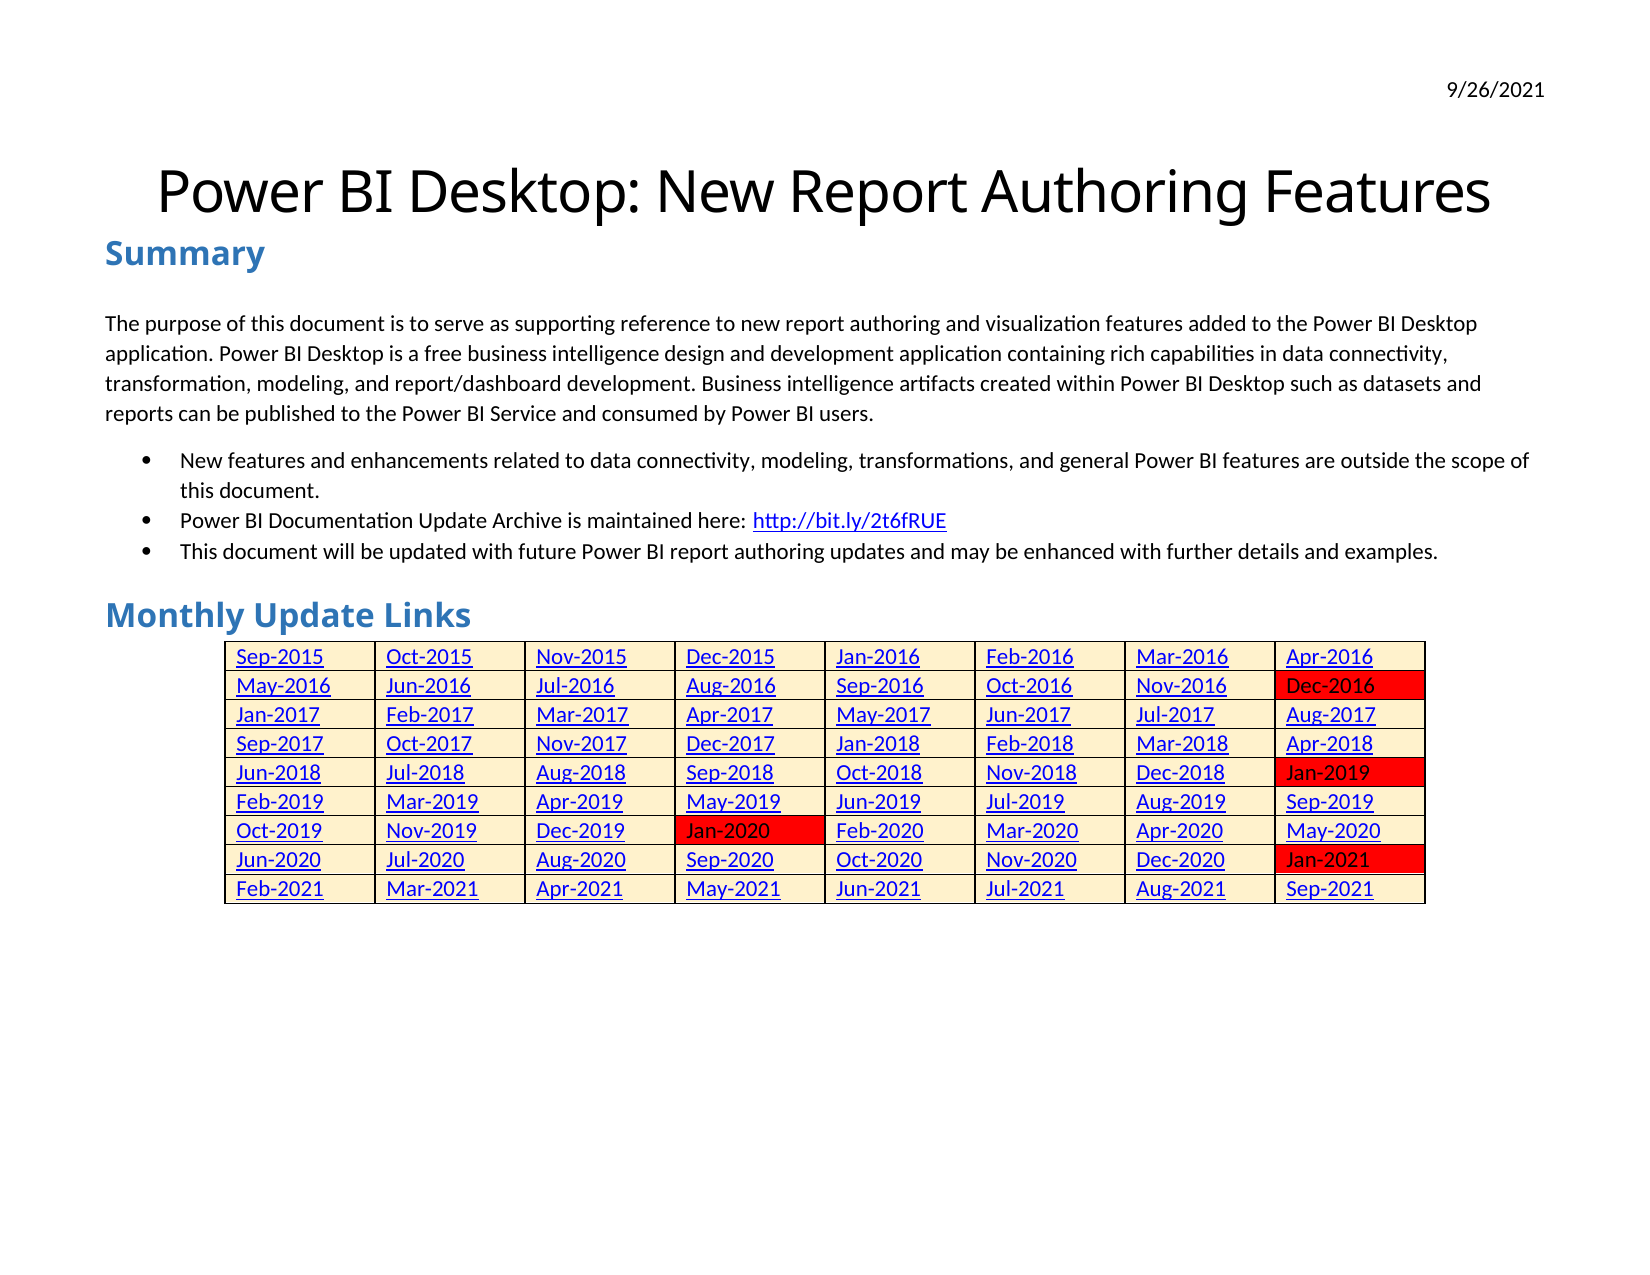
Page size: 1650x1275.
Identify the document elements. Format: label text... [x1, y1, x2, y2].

table_cell Aug-2020 [526, 845, 674, 873]
table_header Feb-2016 [976, 642, 1124, 670]
table_cell Sep-2019 [1276, 787, 1424, 815]
table_cell Jan-2020 [676, 816, 824, 844]
table_cell Mar-2018 [1126, 729, 1274, 757]
table_cell Dec-2020 [1126, 845, 1274, 873]
table_cell Jun-2017 [976, 700, 1124, 728]
table_cell Jun-2021 [826, 875, 974, 902]
table_cell May-2021 [676, 875, 824, 902]
table_cell Feb-2021 [226, 875, 374, 902]
table_cell May-2016 [226, 671, 374, 699]
table_cell Feb-2019 [226, 787, 374, 815]
table_cell Nov-2017 [526, 729, 674, 757]
table_cell Feb-2020 [826, 816, 974, 844]
table_header Nov-2015 [526, 642, 674, 670]
table_header Dec-2015 [676, 642, 824, 670]
table_cell Jan-2021 [1276, 845, 1424, 873]
table_cell Jul-2018 [376, 758, 524, 786]
table_cell Nov-2020 [976, 845, 1124, 873]
table_cell Aug-2016 [676, 671, 824, 699]
table_header Apr-2016 [1276, 642, 1424, 670]
table_cell Mar-2020 [976, 816, 1124, 844]
table_cell Oct-2016 [976, 671, 1124, 699]
table_cell Apr-2020 [1126, 816, 1274, 844]
table_cell Dec-2017 [676, 729, 824, 757]
table_cell Nov-2018 [976, 758, 1124, 786]
table_cell Apr-2021 [526, 875, 674, 902]
table_cell Jan-2018 [826, 729, 974, 757]
table_cell Mar-2019 [376, 787, 524, 815]
table_cell Jul-2021 [976, 875, 1124, 902]
table_cell Feb-2017 [376, 700, 524, 728]
table_cell Apr-2019 [526, 787, 674, 815]
table_cell Feb-2018 [976, 729, 1124, 757]
list This document will be updated with future Power BI report authoring updates and may be enhanced with further details and examples. [142, 537, 1545, 565]
list New features and enhancements related to data connectivity, modeling, transformations, and general Power BI features are outside the scope of this document. [142, 446, 1545, 504]
table_cell Aug-2019 [1126, 787, 1274, 815]
table_cell Oct-2020 [826, 845, 974, 873]
text The purpose of this document is to serve as supporting reference to new report authoring and visualization features added to the Power BI Desktop application. Power BI Desktop is a free business intelligence design and development application containing rich capabilities in data connectivity, transformation, modeling, and report/dashboard development. Business intelligence artifacts created within Power BI Desktop such as datasets and reports can be published to the Power BI Service and consumed by Power BI users. [105, 309, 1545, 427]
table_cell Nov-2019 [376, 816, 524, 844]
table_cell Aug-2021 [1126, 875, 1274, 902]
subtitle Monthly Update Links [105, 592, 1545, 637]
subtitle Summary [105, 229, 1545, 275]
table_cell May-2020 [1276, 816, 1424, 844]
table_cell Sep-2017 [226, 729, 374, 757]
table_cell Apr-2017 [676, 700, 824, 728]
table_cell Jul-2019 [976, 787, 1124, 815]
table_cell Sep-2020 [676, 845, 824, 873]
title Power BI Desktop: New Report Authoring Features [105, 150, 1545, 229]
table_header Sep-2015 [226, 642, 374, 670]
table_cell Aug-2018 [526, 758, 674, 786]
table_cell Jun-2016 [376, 671, 524, 699]
table_cell May-2017 [826, 700, 974, 728]
table_cell Apr-2018 [1276, 729, 1424, 757]
table_cell Mar-2017 [526, 700, 674, 728]
table_cell Nov-2016 [1126, 671, 1274, 699]
table_cell Jan-2017 [226, 700, 374, 728]
table_cell Jan-2019 [1276, 758, 1424, 786]
table_header Oct-2015 [376, 642, 524, 670]
list Power BI Documentation Update Archive is maintained here: http://bit.ly/2t6fRUE [142, 507, 1545, 534]
table_cell Jun-2018 [226, 758, 374, 786]
table_header Mar-2016 [1126, 642, 1274, 670]
table_cell Sep-2016 [826, 671, 974, 699]
table_cell Mar-2021 [376, 875, 524, 902]
table_cell Dec-2018 [1126, 758, 1274, 786]
table_cell Aug-2017 [1276, 700, 1424, 728]
table_header Jan-2016 [826, 642, 974, 670]
table_cell Jul-2016 [526, 671, 674, 699]
table_cell May-2019 [676, 787, 824, 815]
table_cell Jun-2020 [226, 845, 374, 873]
table_cell Oct-2017 [376, 729, 524, 757]
table_cell Oct-2019 [226, 816, 374, 844]
table_cell Jun-2019 [826, 787, 974, 815]
table_cell Sep-2018 [676, 758, 824, 786]
table_cell Jul-2017 [1126, 700, 1274, 728]
table_cell Jul-2020 [376, 845, 524, 873]
table_cell Sep-2021 [1276, 875, 1424, 902]
table_cell Dec-2019 [526, 816, 674, 844]
table_cell Dec-2016 [1276, 671, 1424, 699]
table_cell Oct-2018 [826, 758, 974, 786]
